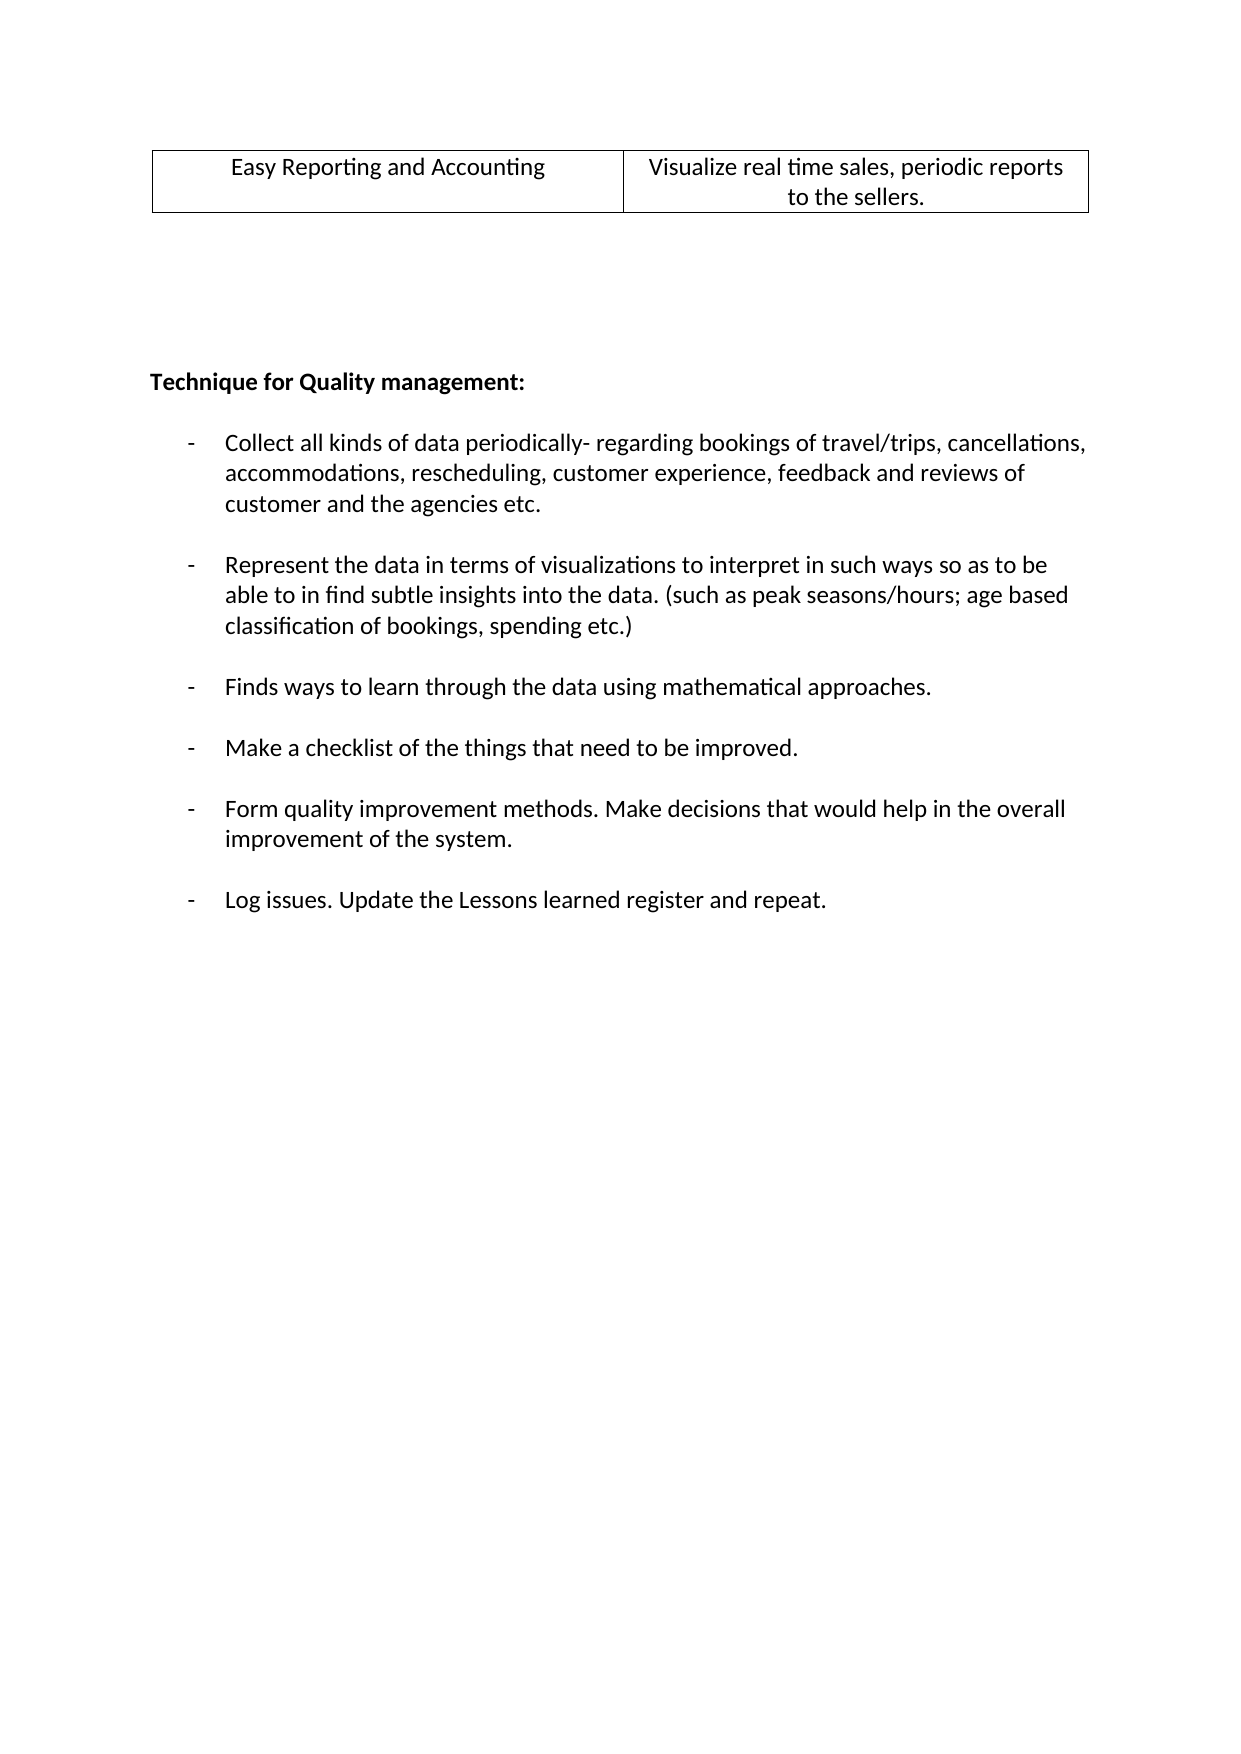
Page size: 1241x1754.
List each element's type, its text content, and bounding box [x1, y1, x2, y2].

list Finds ways to learn through the data using mathematical approaches. [187, 671, 1090, 701]
text Technique for Quality management: [150, 366, 1090, 396]
list Represent the data in terms of visualizations to interpret in such ways so as to be able to in find subtle insights into the data. (such as peak seasons/hours; age based classification of bookings, spending etc.) [187, 549, 1090, 640]
list Collect all kinds of data periodically- regarding bookings of travel/trips, cancellations, accommodations, rescheduling, customer experience, feedback and reviews of customer and the agencies etc. [187, 427, 1090, 518]
list Form quality improvement methods. Make decisions that would help in the overall improvement of the system. [187, 793, 1090, 854]
table_cell Easy Reporting and Accounting [153, 151, 623, 212]
list Make a checklist of the things that need to be improved. [187, 732, 1090, 762]
table_cell Visualize real time sales, periodic reports to the sellers. [624, 151, 1088, 212]
list Log issues. Update the Lessons learned register and repeat. [187, 884, 1090, 915]
